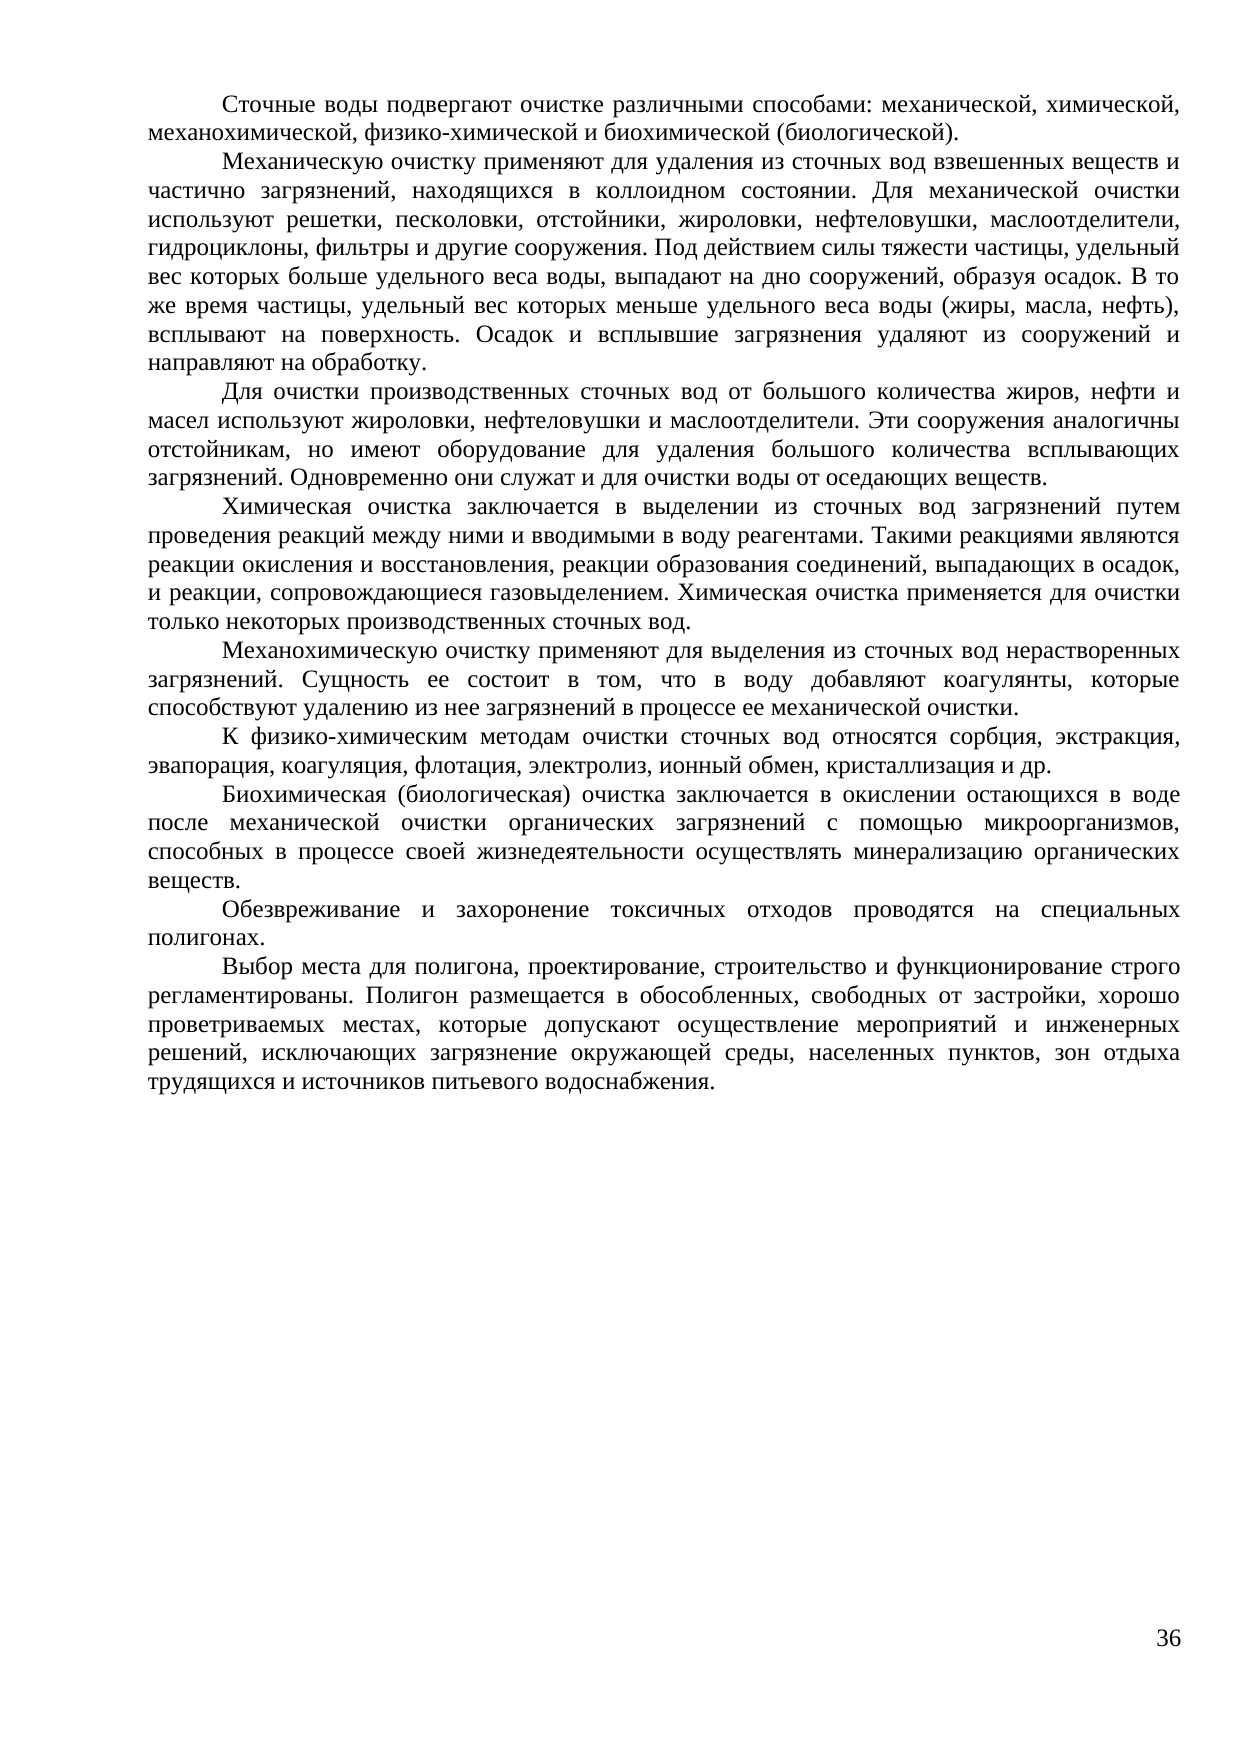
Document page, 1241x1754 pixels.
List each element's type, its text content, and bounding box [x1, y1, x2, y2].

text Механическую очистку применяют для удаления из сточных вод взвешенных веществ и частично загрязнений, находящихся в коллоидном состоянии. Для механической очистки используют решетки, песколовки, отстойники, жироловки, нефтеловушки, маслоотделители, гидроциклоны, фильтры и другие сооружения. Под действием силы тяжести частицы, удельный вес которых больше удельного веса воды, выпадают на дно сооружений, образуя осадок. В то же время частицы, удельный вес которых меньше удельного веса воды (жиры, масла, нефть), всплывают на поверхность. Осадок и всплывшие загрязнения удаляют из сооружений и направляют на обработку. [148, 146, 1181, 376]
text К физико-химическим методам очистки сточных вод относятся сорбция, экстракция, эвапорация, коагуляция, флотация, электролиз, ионный обмен, кристаллизация и др. [148, 721, 1181, 779]
text Биохимическая (биологическая) очистка заключается в окислении остающихся в воде после механической очистки органических загрязнений с помощью микроорганизмов, способных в процессе своей жизнедеятельности осуществлять минерализацию органических веществ. [148, 779, 1181, 894]
text Обезвреживание и захоронение токсичных отходов проводятся на специальных полигонах. [148, 894, 1181, 951]
text Сточные воды подвергают очистке различными способами: механической, химической, механохимической, физико-химической и биохимической (биологической). [148, 89, 1181, 146]
text Для очистки производственных сточных вод от большого количества жиров, нефти и масел используют жироловки, нефтеловушки и маслоотделители. Эти сооружения аналогичны отстойникам, но имеют оборудование для удаления большого количества всплывающих загрязнений. Одновременно они служат и для очистки воды от оседающих веществ. [148, 376, 1181, 491]
text Химическая очистка заключается в выделении из сточных вод загрязнений путем проведения реакций между ними и вводимыми в воду реагентами. Такими реакциями являются реакции окисления и восстановления, реакции образования соединений, выпадающих в осадок, и реакции, сопровождающиеся газовыделением. Химическая очистка применяется для очистки только некоторых производственных сточных вод. [148, 491, 1181, 635]
text Механохимическую очистку применяют для выделения из сточных вод нерастворенных загрязнений. Сущность ее состоит в том, что в воду добавляют коагулянты, которые способствуют удалению из нее загрязнений в процессе ее механической очистки. [148, 635, 1181, 721]
text Выбор места для полигона, проектирование, строительство и функционирование строго регламентированы. Полигон размещается в обособленных, свободных от застройки, хорошо проветриваемых местах, которые допускают осуществление мероприятий и инженерных решений, исключающих загрязнение окружающей среды, населенных пунктов, зон отдыха трудящихся и источников питьевого водоснабжения. [148, 951, 1181, 1095]
